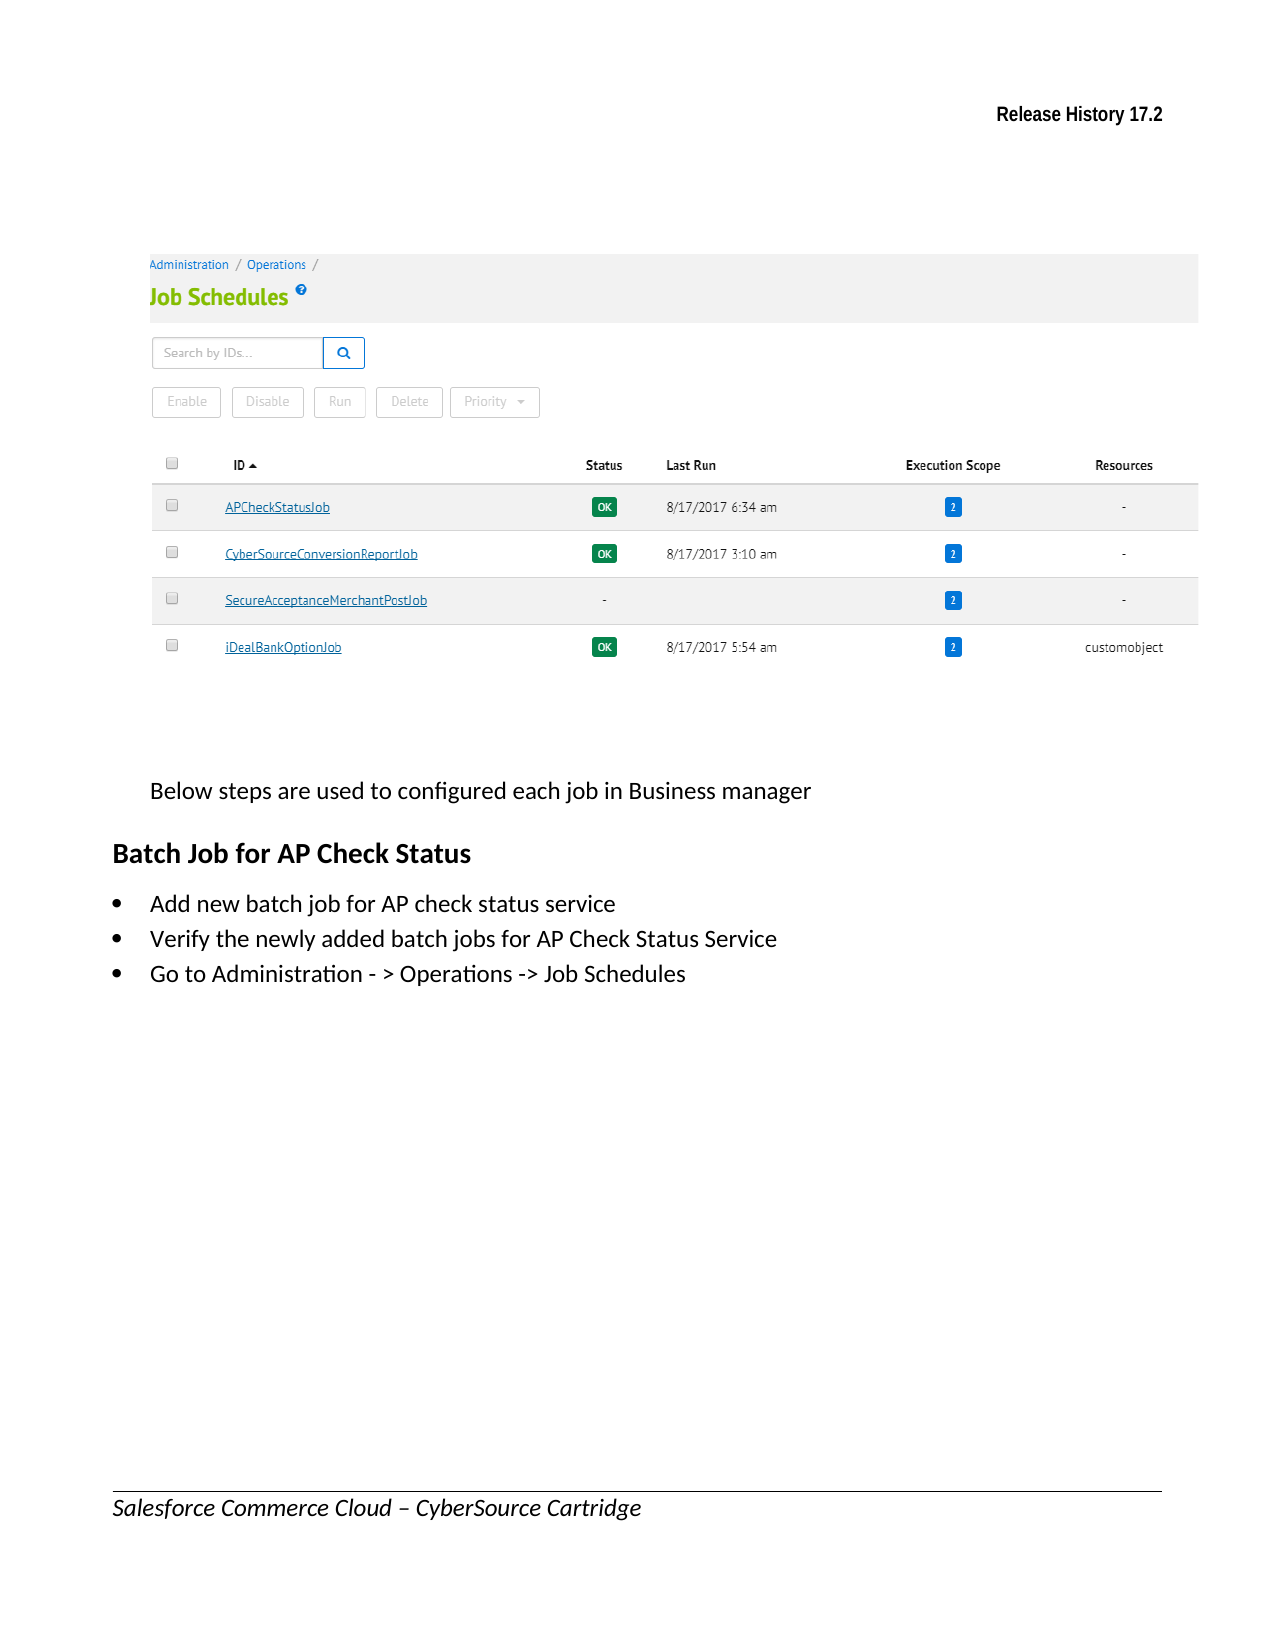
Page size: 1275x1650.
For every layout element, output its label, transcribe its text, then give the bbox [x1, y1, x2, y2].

list Go to Administration - > Operations -> Job Schedules [112, 958, 1162, 989]
picture [150, 254, 1199, 694]
text Below steps are used to configured each job in Business manager [150, 775, 1162, 805]
list Add new batch job for AP check status service [112, 888, 1162, 919]
subtitle Batch Job for AP Check Status [112, 835, 1162, 870]
list Verify the newly added batch jobs for AP Check Status Service [112, 923, 1162, 954]
